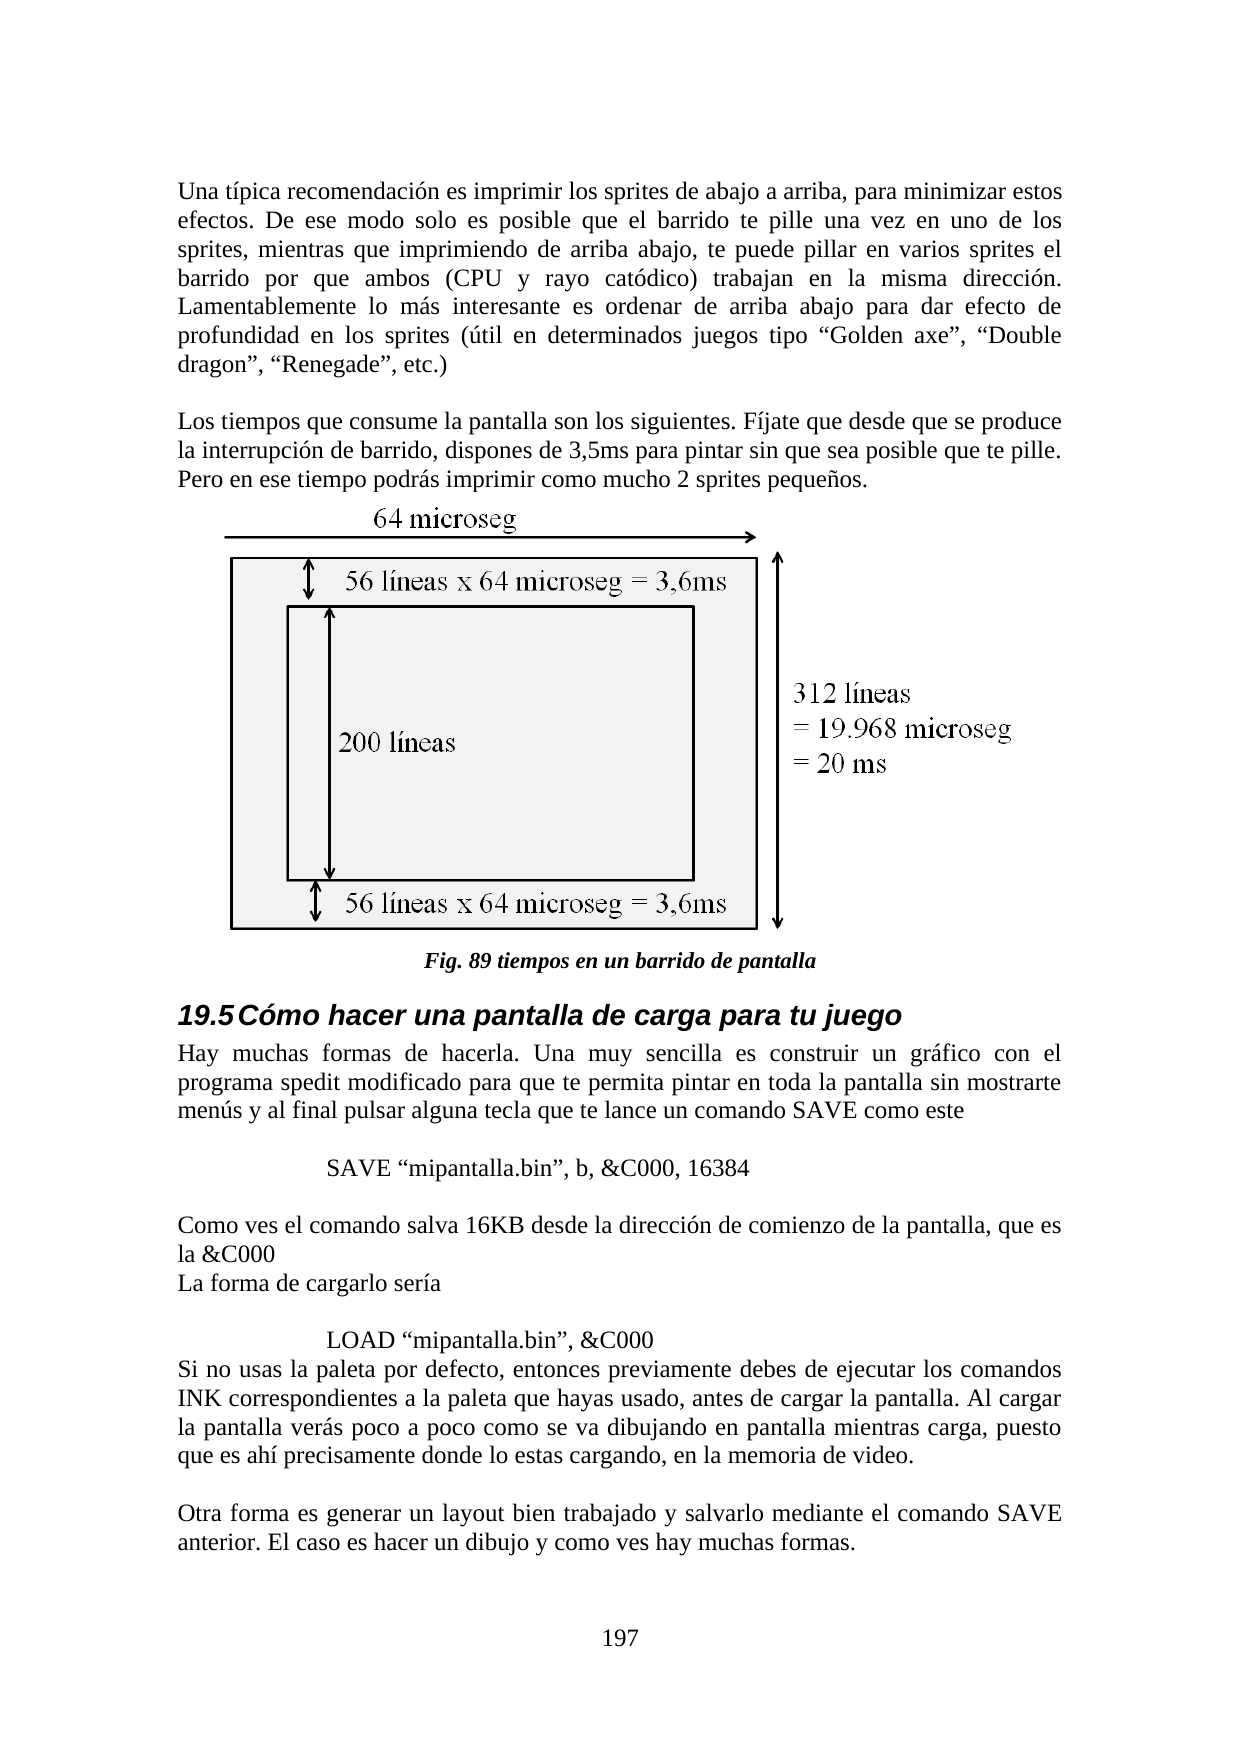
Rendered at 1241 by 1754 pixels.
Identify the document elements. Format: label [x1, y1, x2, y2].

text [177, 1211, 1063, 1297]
picture [221, 492, 1020, 947]
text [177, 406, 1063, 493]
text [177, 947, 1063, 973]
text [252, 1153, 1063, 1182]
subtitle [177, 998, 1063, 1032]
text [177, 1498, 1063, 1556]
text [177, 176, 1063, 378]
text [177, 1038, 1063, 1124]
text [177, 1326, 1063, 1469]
